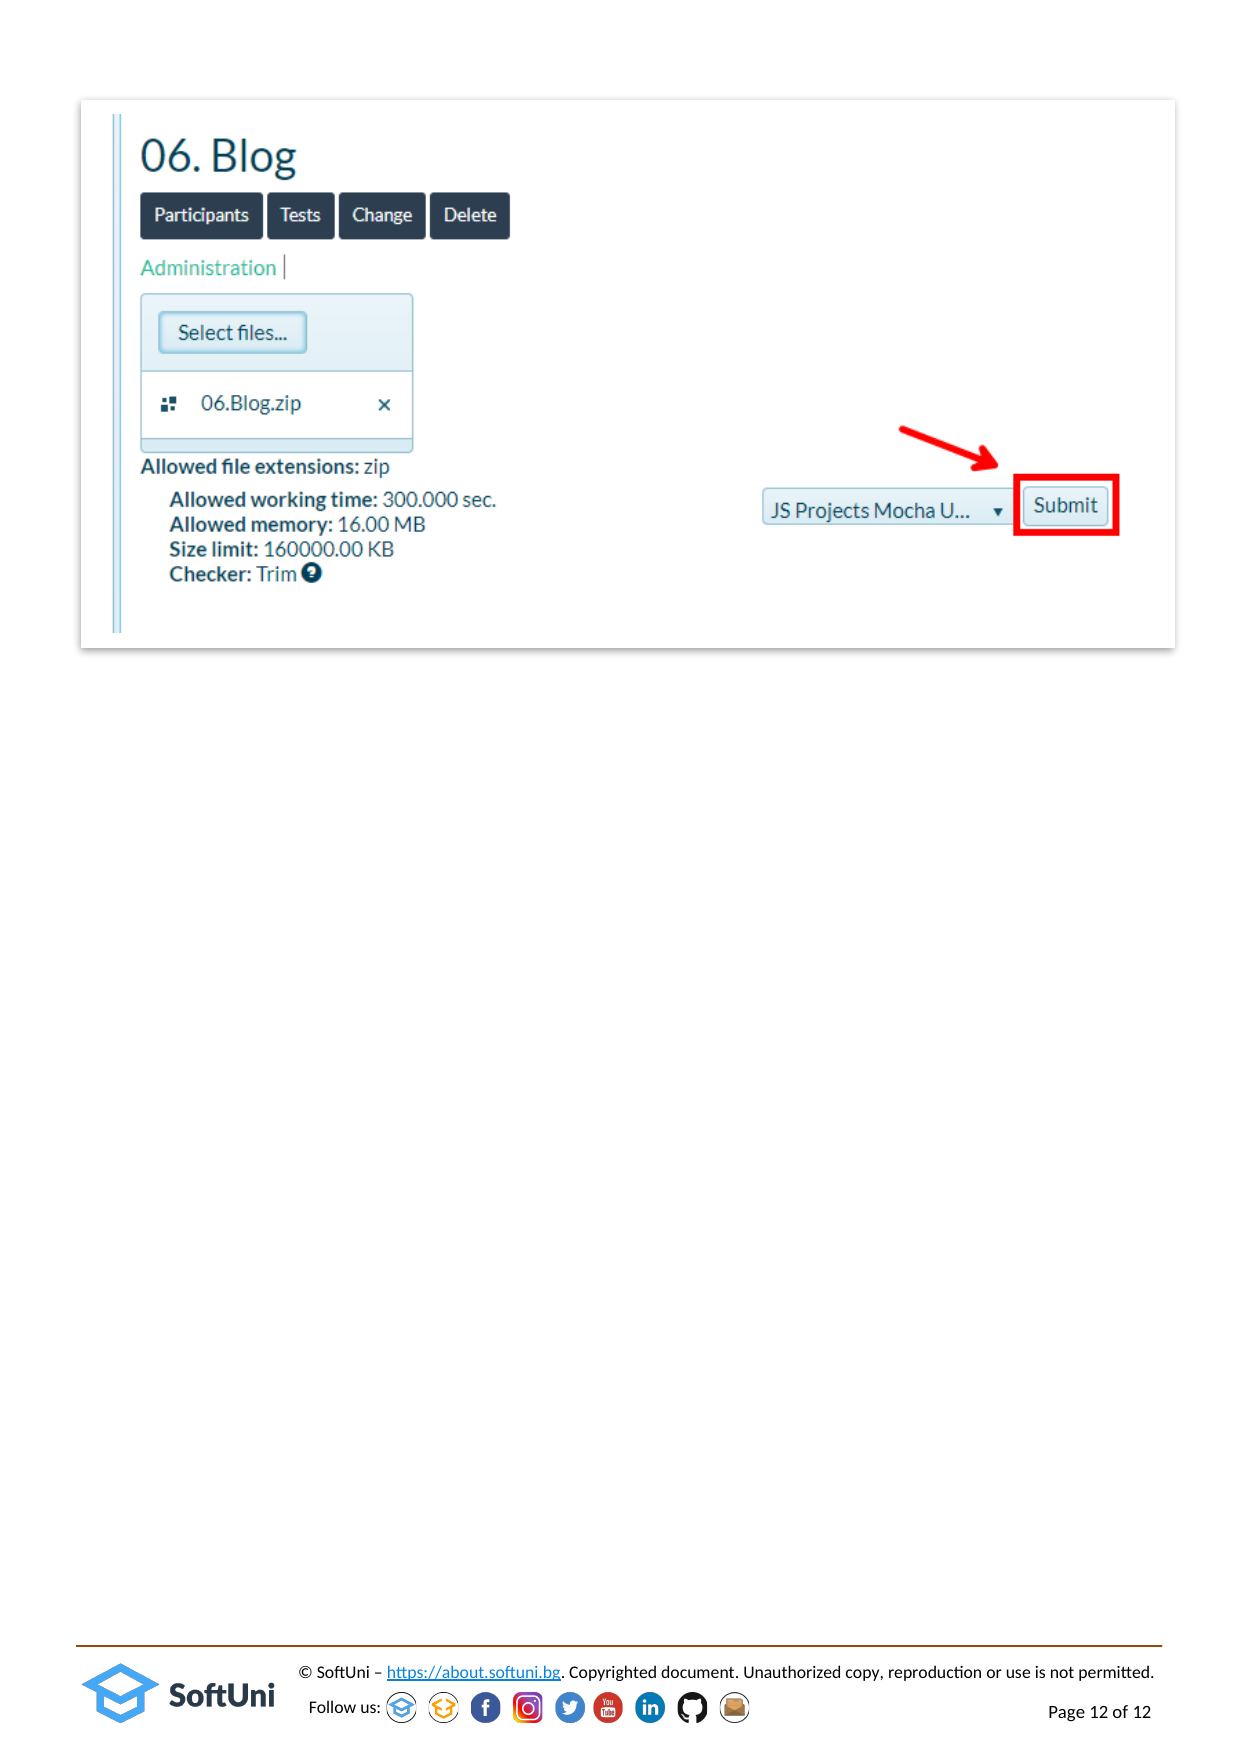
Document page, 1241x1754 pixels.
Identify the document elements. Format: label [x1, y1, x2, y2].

picture [593, 1692, 623, 1723]
picture [428, 1692, 459, 1723]
picture [96, 114, 1160, 633]
picture [656, 1692, 665, 1701]
picture [513, 1692, 543, 1723]
picture [677, 1692, 708, 1723]
picture [75, 1658, 281, 1729]
picture [471, 1692, 501, 1723]
picture [555, 1692, 585, 1723]
picture [656, 1714, 665, 1723]
picture [719, 1692, 750, 1723]
picture [635, 1692, 644, 1701]
picture [386, 1692, 417, 1723]
picture [649, 1705, 658, 1714]
picture [635, 1714, 644, 1723]
